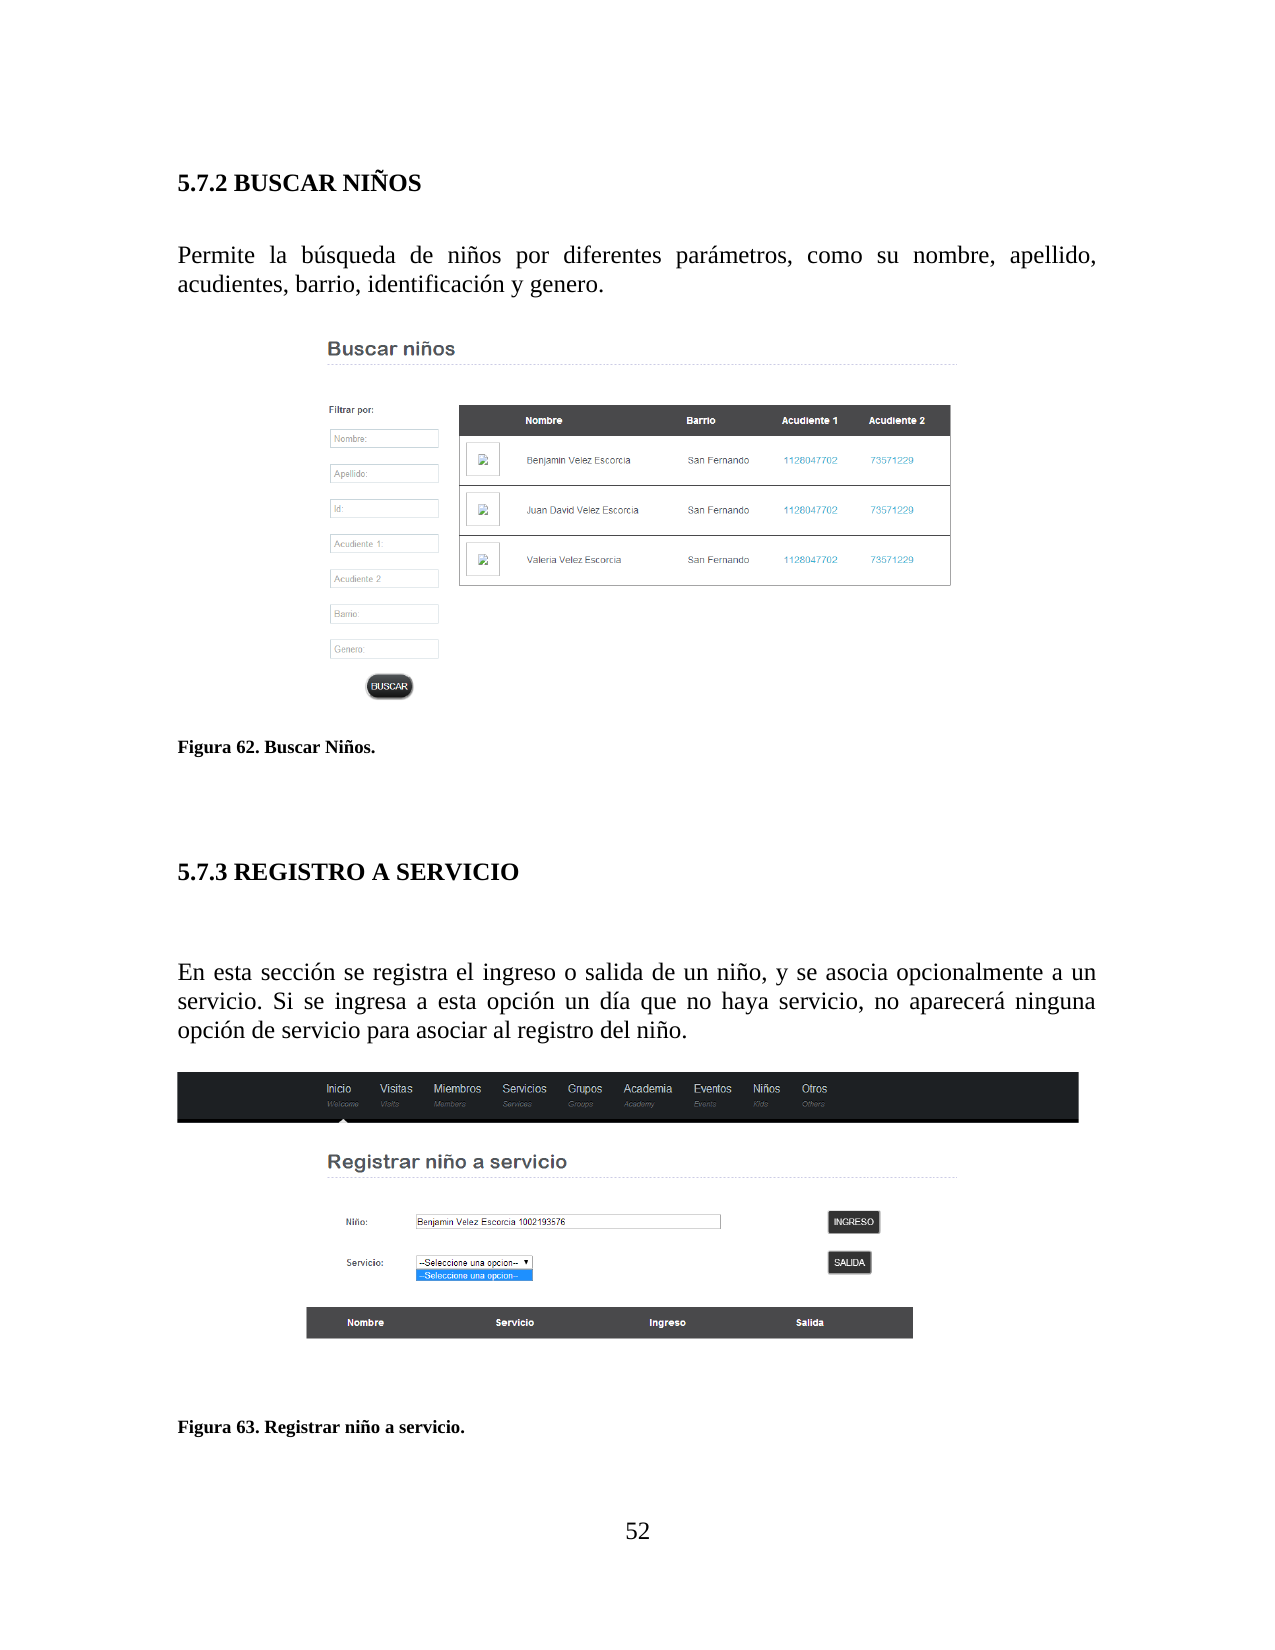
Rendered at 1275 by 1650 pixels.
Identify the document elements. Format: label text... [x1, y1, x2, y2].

text Figura 63. Registrar niño a servicio. [177, 1416, 1098, 1438]
text En esta sección se registra el ingreso o salida de un niño, y se asocia opcionalmente a un servicio. Si se ingresa a esta opción un día que no haya servicio, no aparecerá ninguna opción de servicio para asociar al registro del niño. [177, 957, 1098, 1043]
subtitle 5.7.3 Registro a servicio [177, 857, 1098, 885]
subtitle 5.7.2 Buscar Niños [177, 168, 1098, 197]
picture [177, 326, 1079, 736]
picture [177, 1072, 1079, 1417]
text Figura 62. Buscar Niños. [177, 736, 1098, 757]
text Permite la búsqueda de niños por diferentes parámetros, como su nombre, apellido, acudientes, barrio, identificación y genero. [177, 240, 1098, 298]
